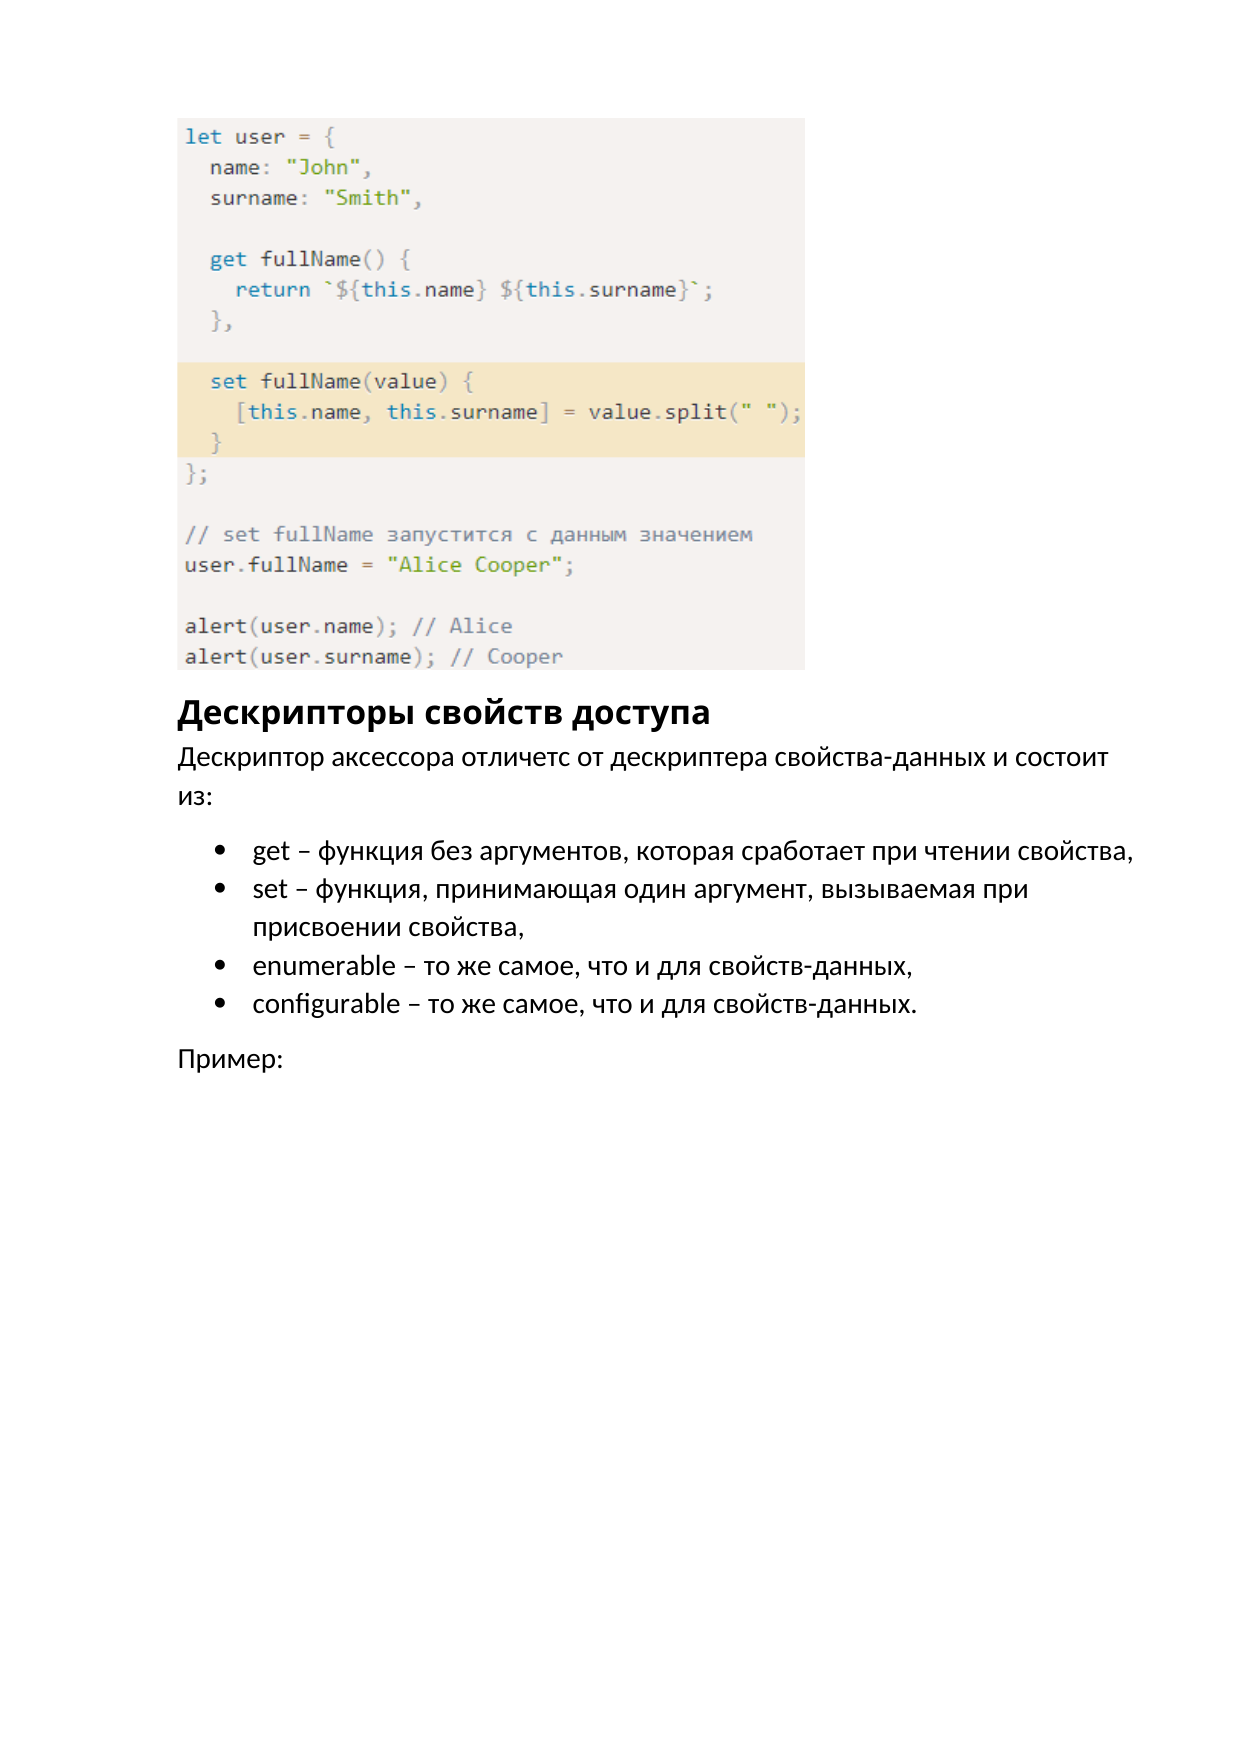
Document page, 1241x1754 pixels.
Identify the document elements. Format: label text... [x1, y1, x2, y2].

list configurable – то же самое, что и для свойств-данных. [215, 985, 1152, 1021]
list enumerable – то же самое, что и для свойств-данных, [215, 947, 1152, 983]
picture [177, 118, 805, 670]
list get – функция без аргументов, которая сработает при чтении свойства, [215, 832, 1152, 867]
text Пример: [177, 1041, 1152, 1076]
subtitle Дескрипторы свойств доступа [177, 689, 1152, 734]
list set – функция, принимающая один аргумент, вызываемая при присвоении свойства, [215, 870, 1152, 944]
text Дескриптор аксессора отличетс от дескриптера свойства-данных и состоит из: [177, 738, 1152, 812]
